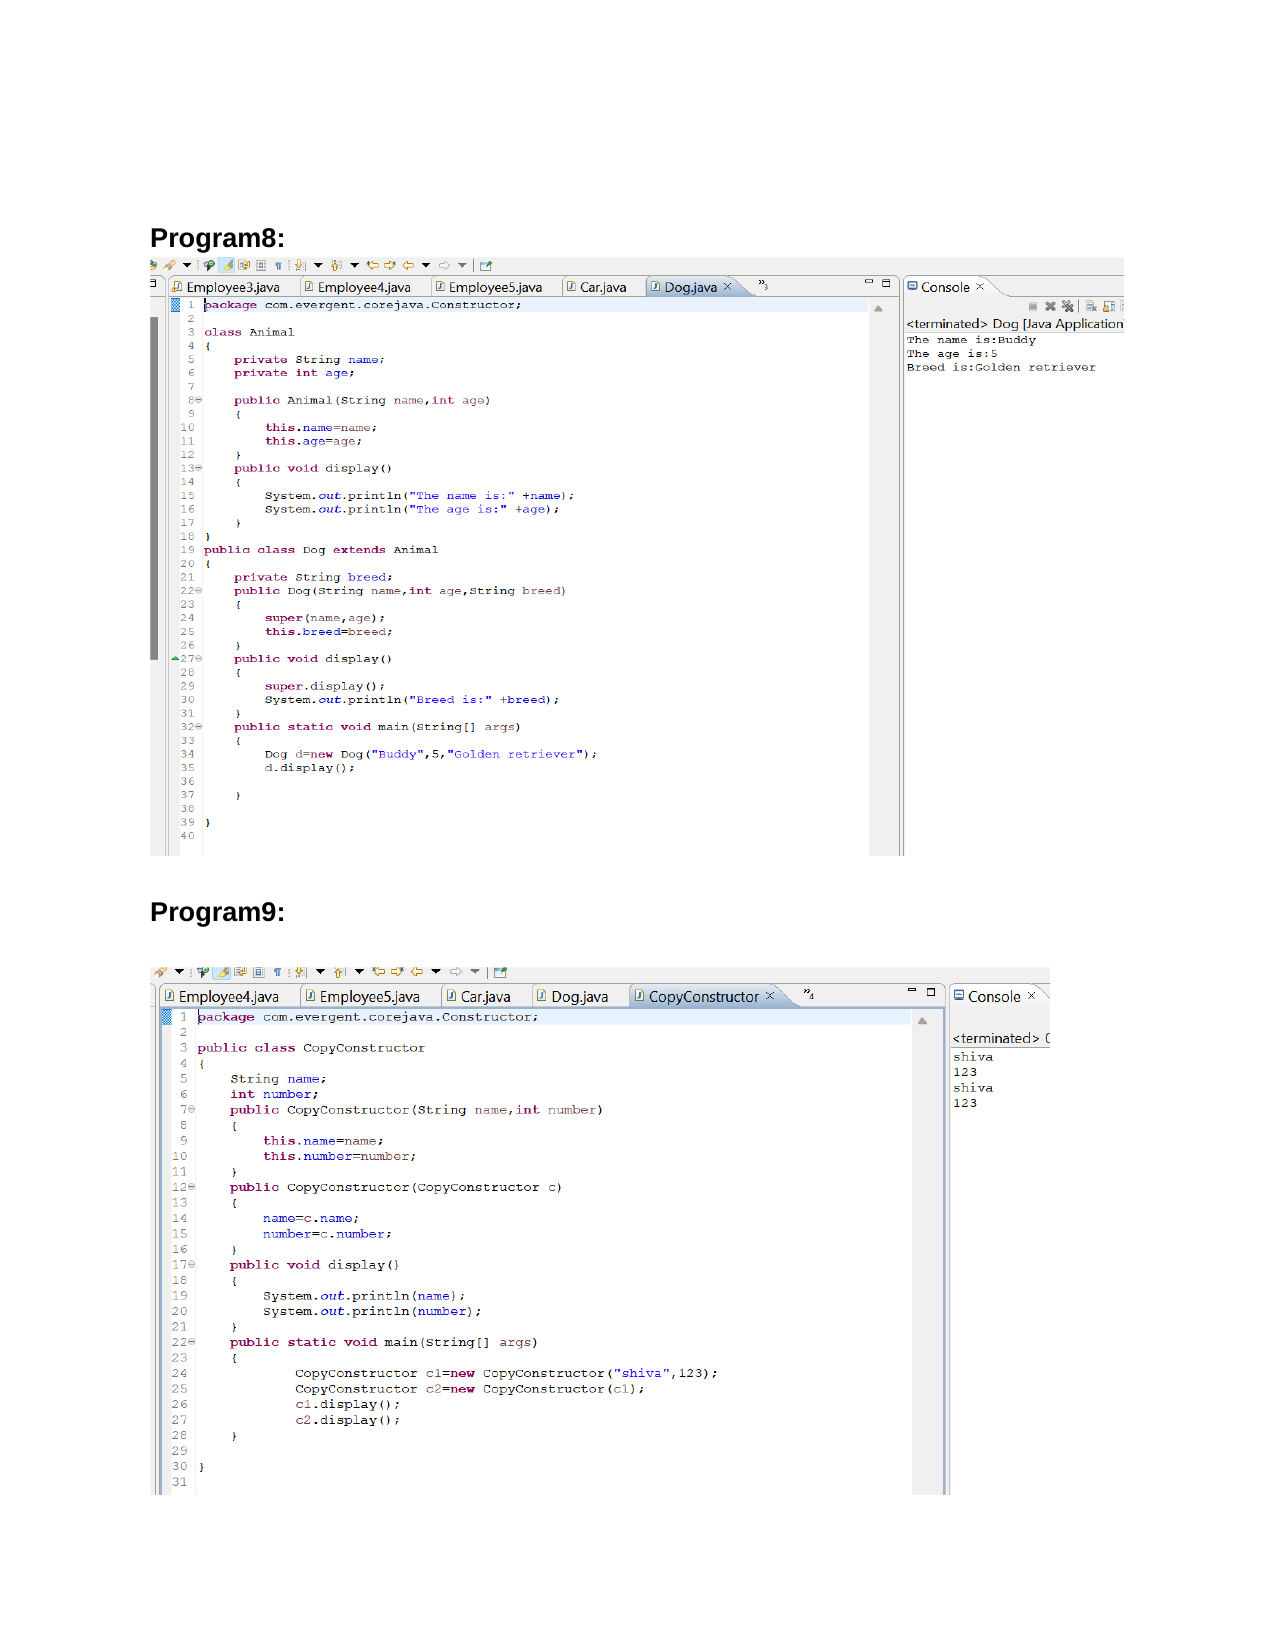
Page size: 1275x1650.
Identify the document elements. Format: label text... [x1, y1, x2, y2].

text Program8: [150, 222, 1125, 253]
picture [150, 967, 1050, 1495]
text Program9: [150, 896, 1125, 927]
picture [150, 257, 1124, 856]
